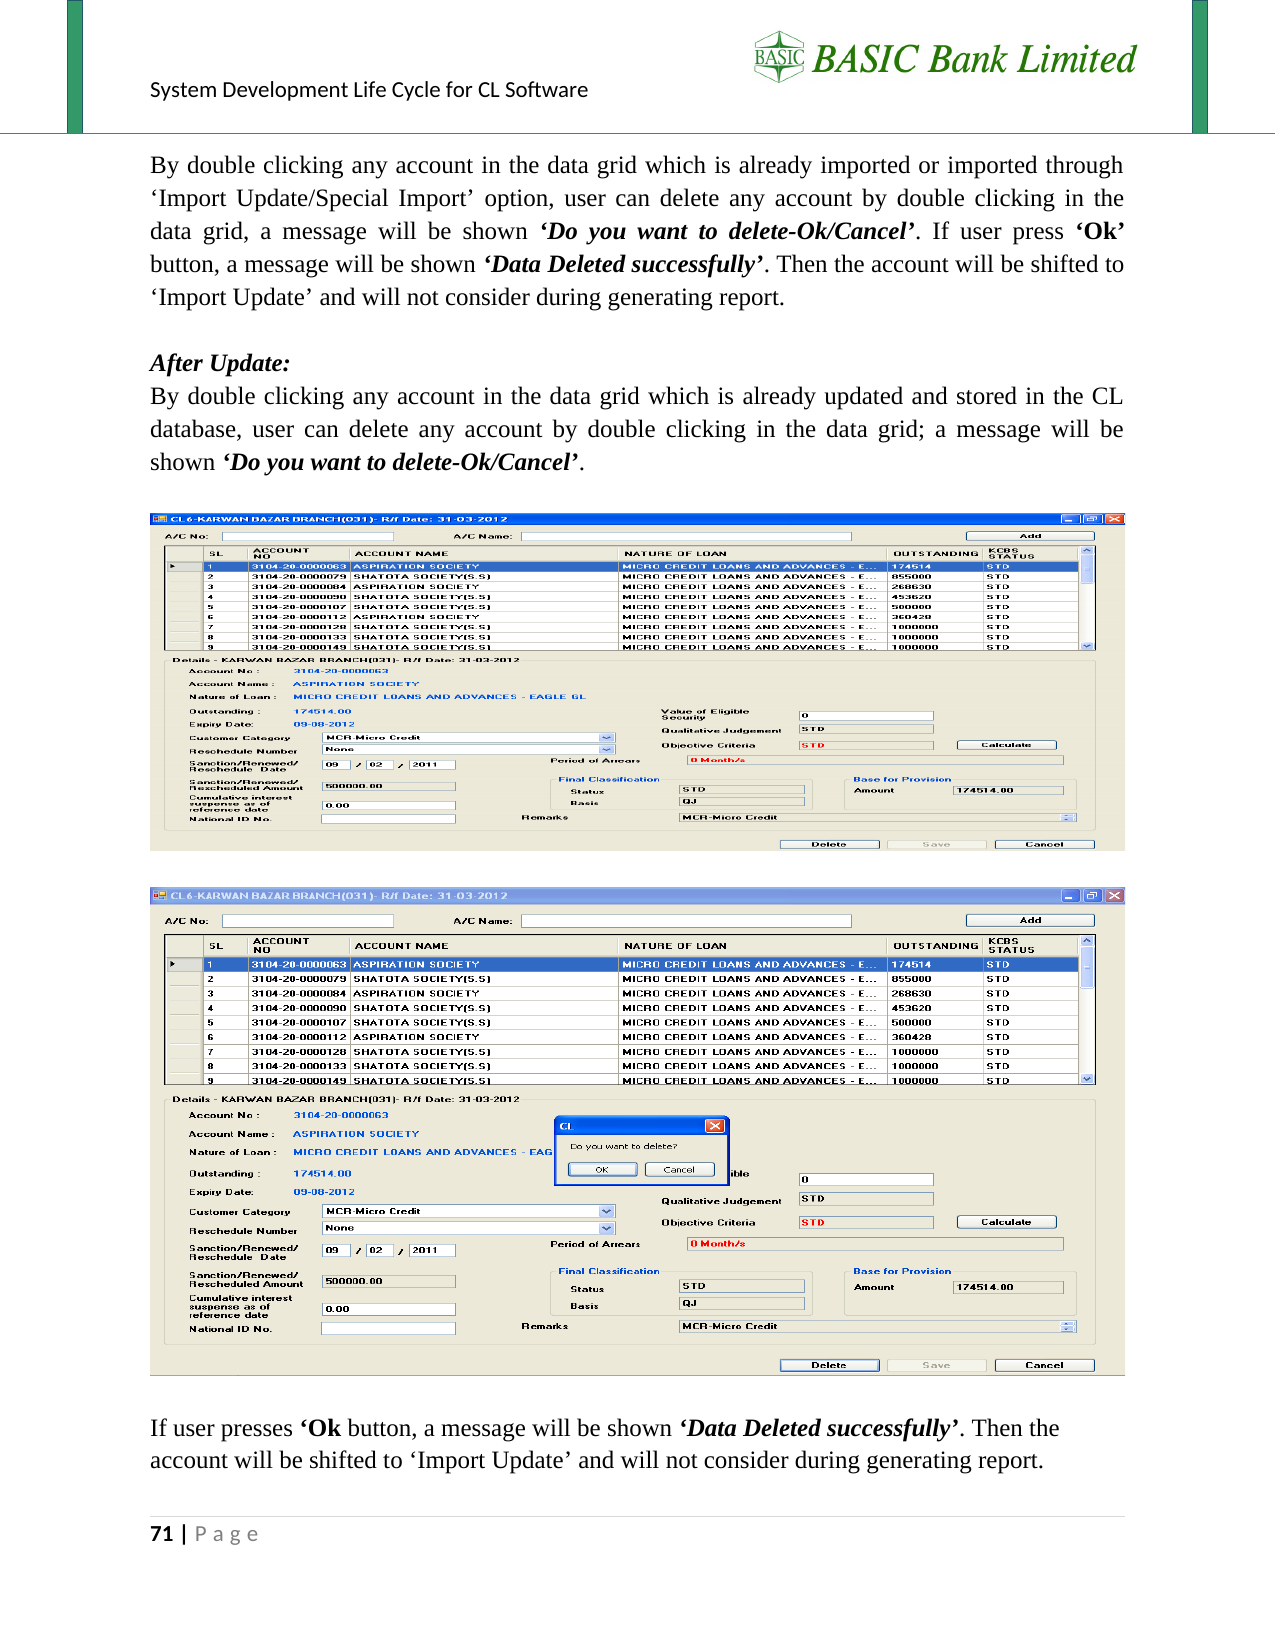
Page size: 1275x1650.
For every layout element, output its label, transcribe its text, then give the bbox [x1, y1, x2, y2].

text By double clicking any account in the data grid which is already imported or imported through ‘Import Update/Special Import’ option, user can delete any account by double clicking in the data grid, a message will be shown ‘Do you want to delete-Ok/Cancel’. If user press ‘Ok’ button, a message will be shown ‘Data Deleted successfully’. Then the account will be shifted to ‘Import Update’ and will not consider during generating report. [150, 150, 1125, 311]
text If user presses ‘Ok button, a message will be shown ‘Data Deleted successfully’. Then the account will be shifted to ‘Import Update’ and will not consider during generating report. [150, 1413, 1125, 1474]
text After Update: [150, 348, 1125, 377]
picture [749, 29, 1140, 84]
text By double clicking any account in the data grid which is already updated and stored in the CL database, user can delete any account by double clicking in the data grid; a message will be shown ‘Do you want to delete-Ok/Cancel’. [150, 381, 1125, 476]
picture [150, 513, 1125, 851]
picture [150, 887, 1125, 1376]
